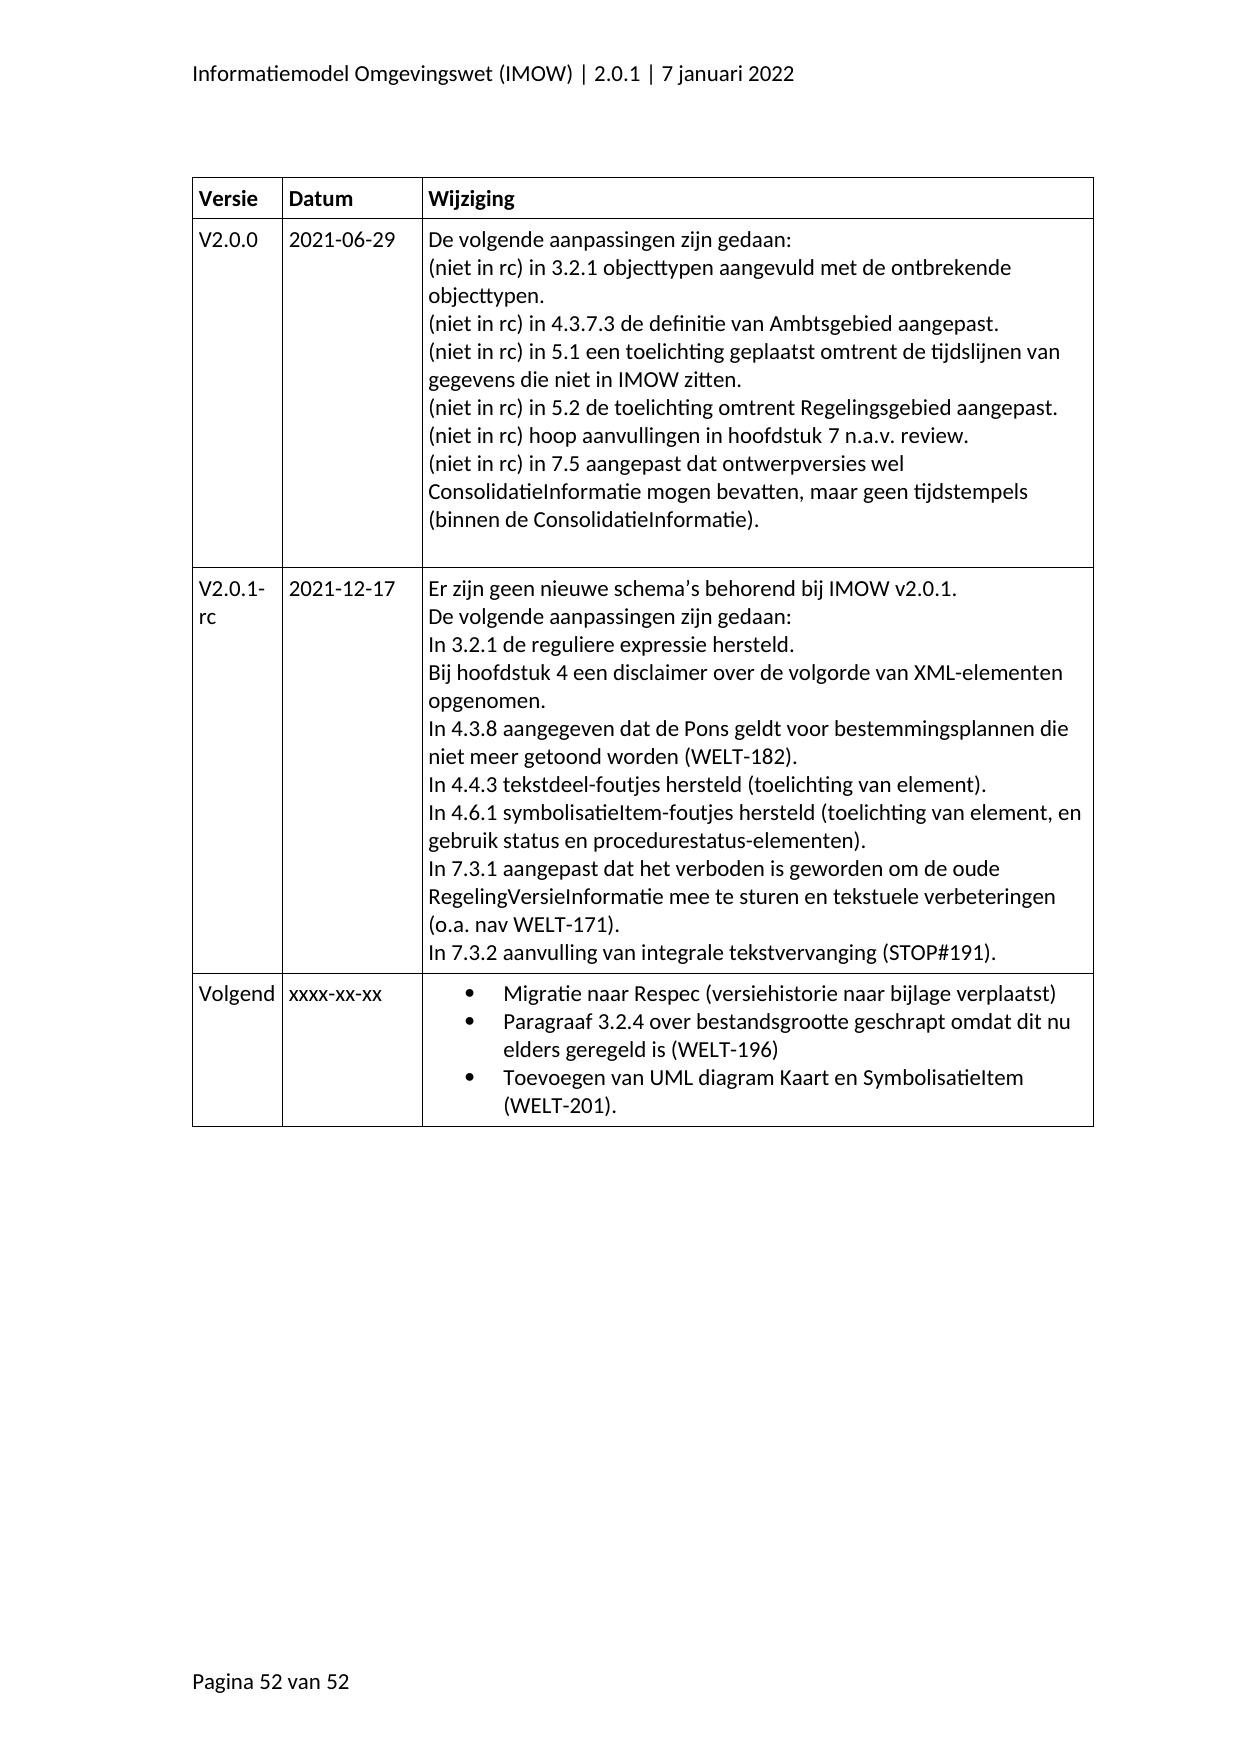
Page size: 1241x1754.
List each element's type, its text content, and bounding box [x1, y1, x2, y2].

table_cell Migratie naar Respec (versiehistorie naar bijlage verplaatst) Paragraaf 3.2.4 over bestandsgrootte geschrapt omdat dit nu elders geregeld is (WELT-196) Toevoegen van UML diagram Kaart en SymbolisatieItem (WELT-201). [423, 974, 1093, 1126]
table_cell V2.0.0 [193, 219, 282, 567]
table_header Versie [193, 178, 282, 218]
table_cell V2.0.1-rc [193, 568, 282, 972]
table_header Datum [283, 178, 422, 218]
table_cell Er zijn geen nieuwe schema’s behorend bij IMOW v2.0.1. De volgende aanpassingen zijn gedaan: In 3.2.1 de reguliere expressie hersteld. Bij hoofdstuk 4 een disclaimer over de volgorde van XML-elementen opgenomen. In 4.3.8 aangegeven dat de Pons geldt voor bestemmingsplannen die niet meer getoond worden (WELT-182). In 4.4.3 tekstdeel-foutjes hersteld (toelichting van element). In 4.6.1 symbolisatieItem-foutjes hersteld (toelichting van element, en gebruik status en procedurestatus-elementen). In 7.3.1 aangepast dat het verboden is geworden om de oude RegelingVersieInformatie mee te sturen en tekstuele verbeteringen (o.a. nav WELT-171). In 7.3.2 aanvulling van integrale tekstvervanging (STOP#191). [423, 568, 1093, 972]
table_cell De volgende aanpassingen zijn gedaan: (niet in rc) in 3.2.1 objecttypen aangevuld met de ontbrekende objecttypen. (niet in rc) in 4.3.7.3 de definitie van Ambtsgebied aangepast. (niet in rc) in 5.1 een toelichting geplaatst omtrent de tijdslijnen van gegevens die niet in IMOW zitten. (niet in rc) in 5.2 de toelichting omtrent Regelingsgebied aangepast. (niet in rc) hoop aanvullingen in hoofdstuk 7 n.a.v. review. (niet in rc) in 7.5 aangepast dat ontwerpversies wel ConsolidatieInformatie mogen bevatten, maar geen tijdstempels (binnen de ConsolidatieInformatie). [423, 219, 1093, 567]
table_cell xxxx-xx-xx [283, 974, 422, 1126]
table_cell 2021-12-17 [283, 568, 422, 972]
table_cell Volgend [193, 974, 282, 1126]
table_cell 2021-06-29 [283, 219, 422, 567]
table_header Wijziging [423, 178, 1093, 218]
